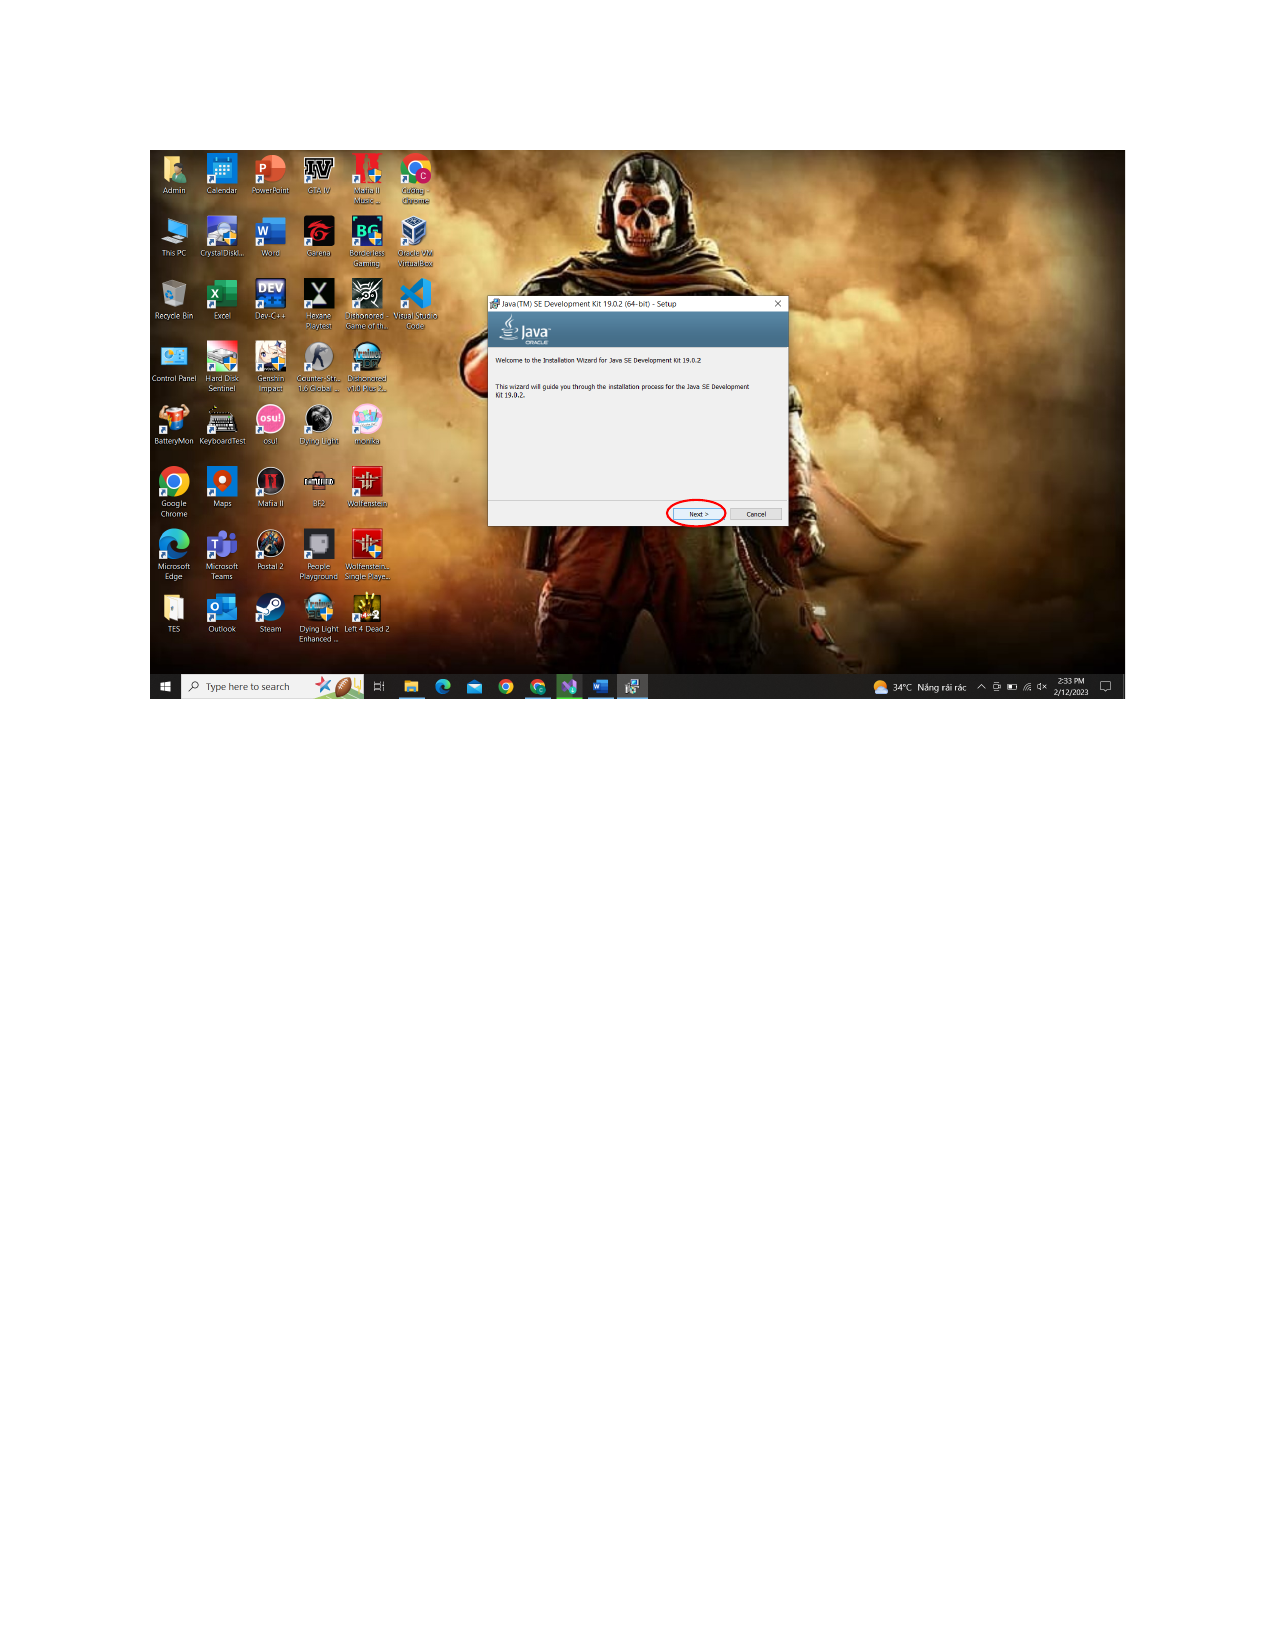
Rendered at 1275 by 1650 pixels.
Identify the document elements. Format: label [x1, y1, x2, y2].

picture [150, 150, 1125, 699]
